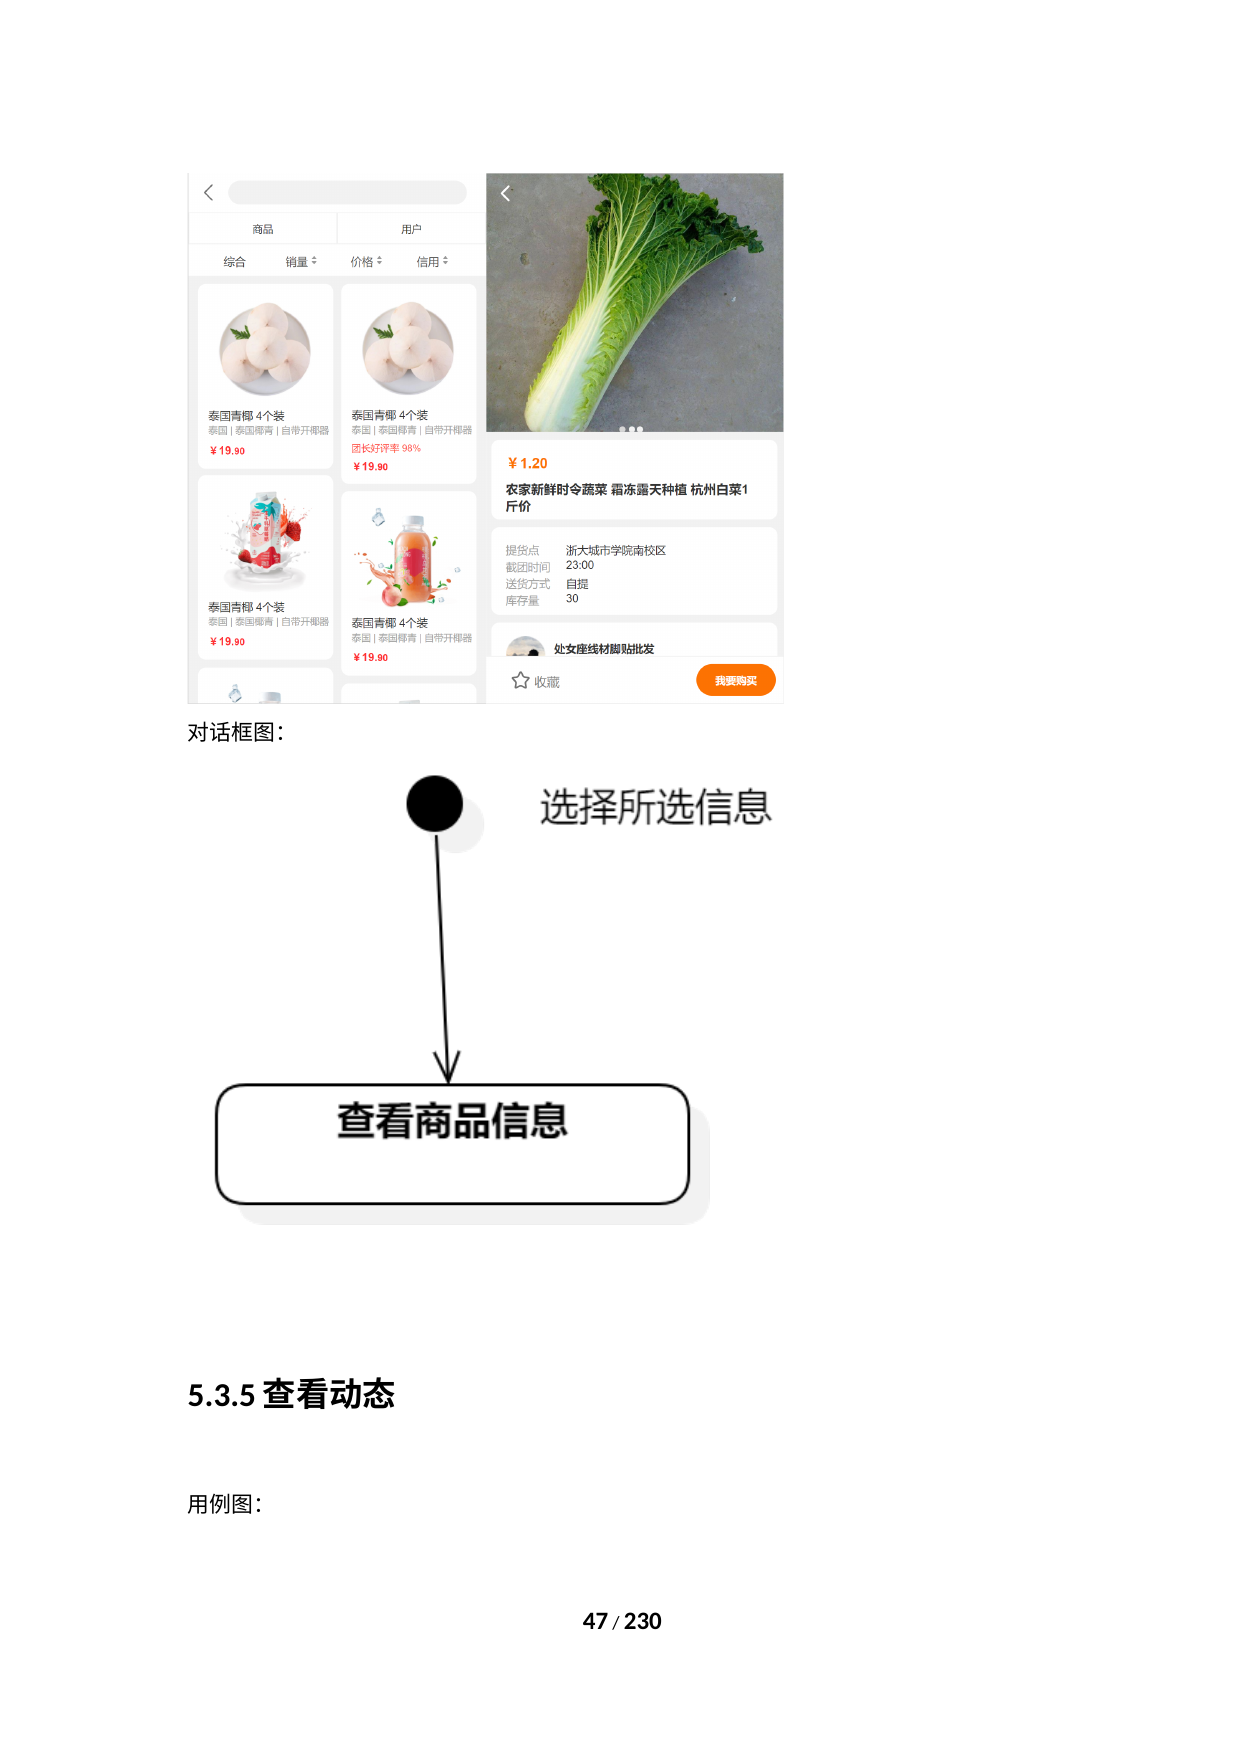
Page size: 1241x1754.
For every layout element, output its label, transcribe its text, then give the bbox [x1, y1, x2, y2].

text 对话框图： [187, 714, 1053, 747]
text 用例图： [187, 1486, 1053, 1519]
picture [187, 173, 784, 704]
picture [187, 747, 903, 1323]
subtitle 5.3.5查看动态 [187, 1359, 1053, 1424]
